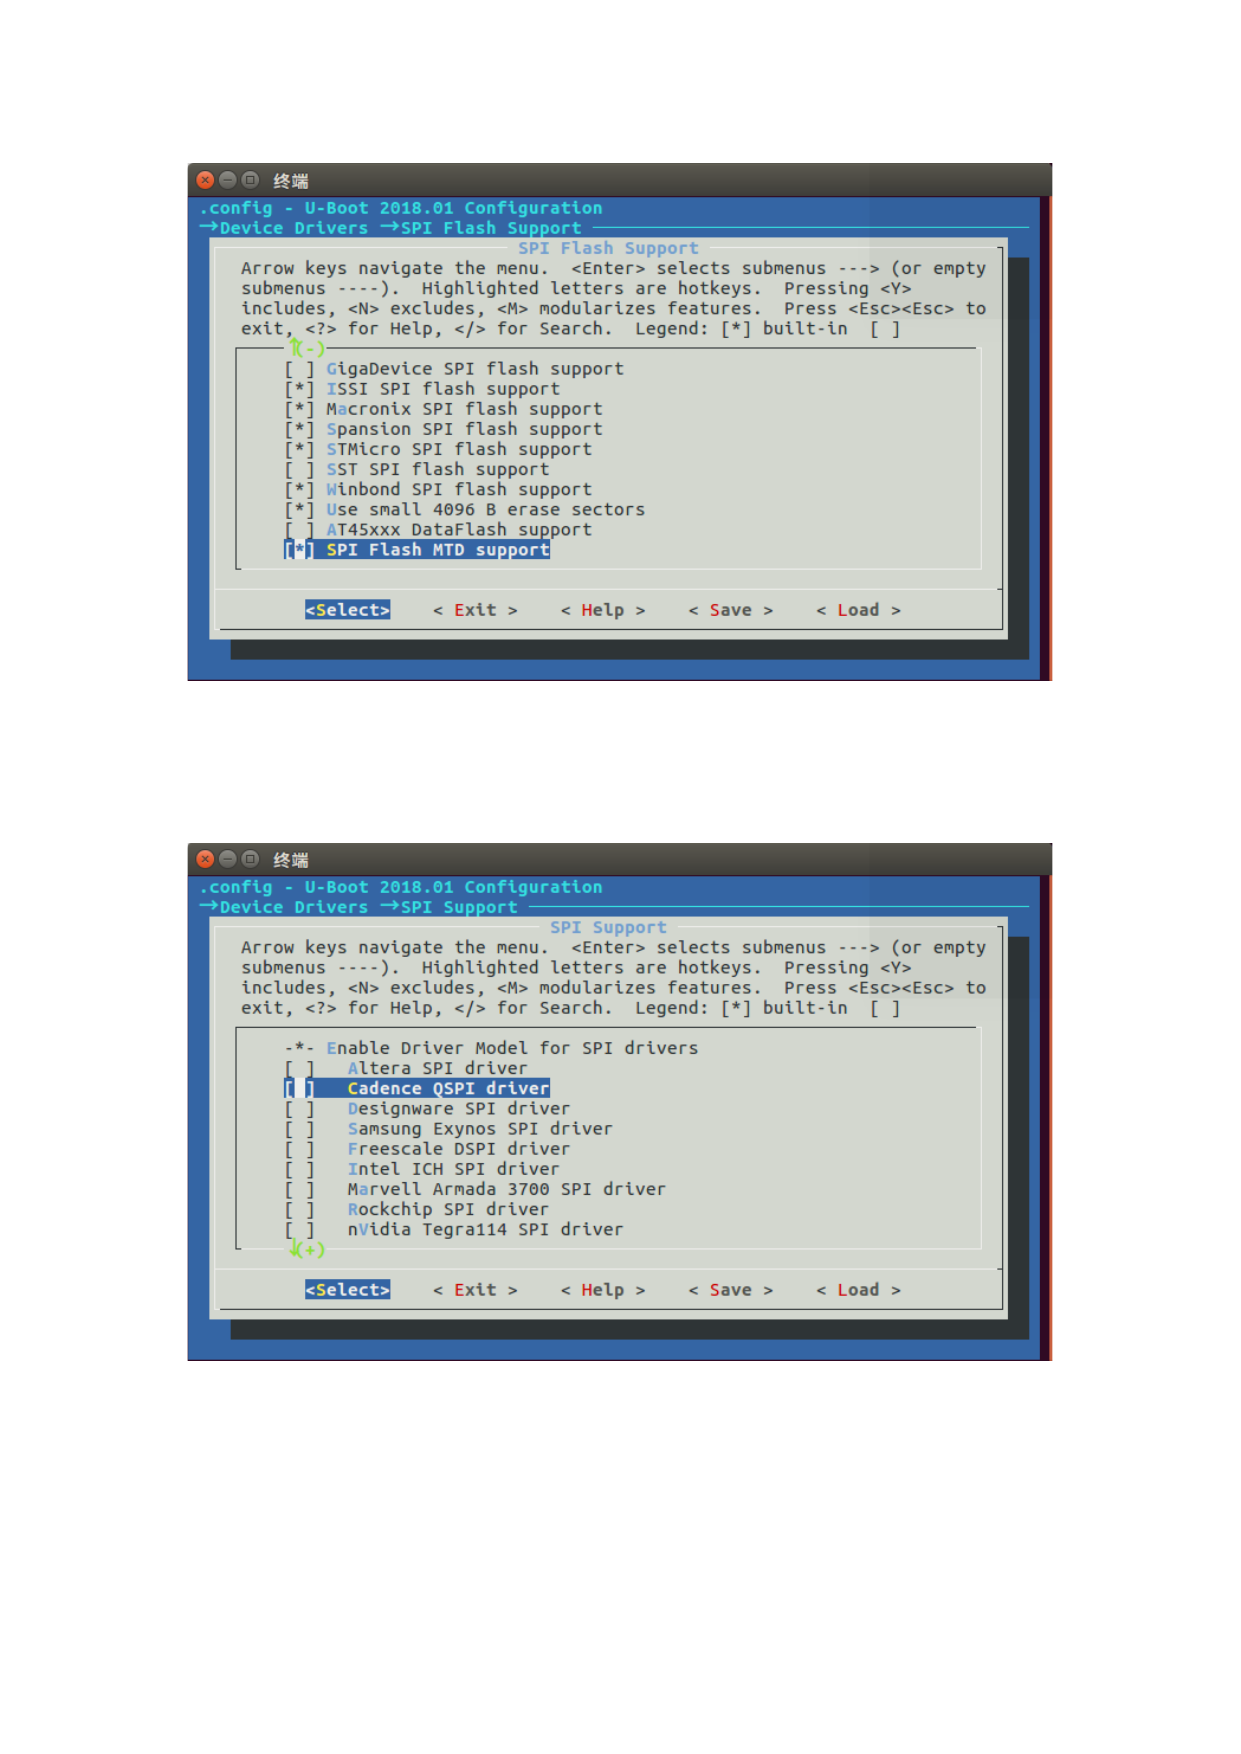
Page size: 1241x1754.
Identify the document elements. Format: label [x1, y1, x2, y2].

picture [187, 843, 1053, 1361]
picture [187, 163, 1053, 681]
